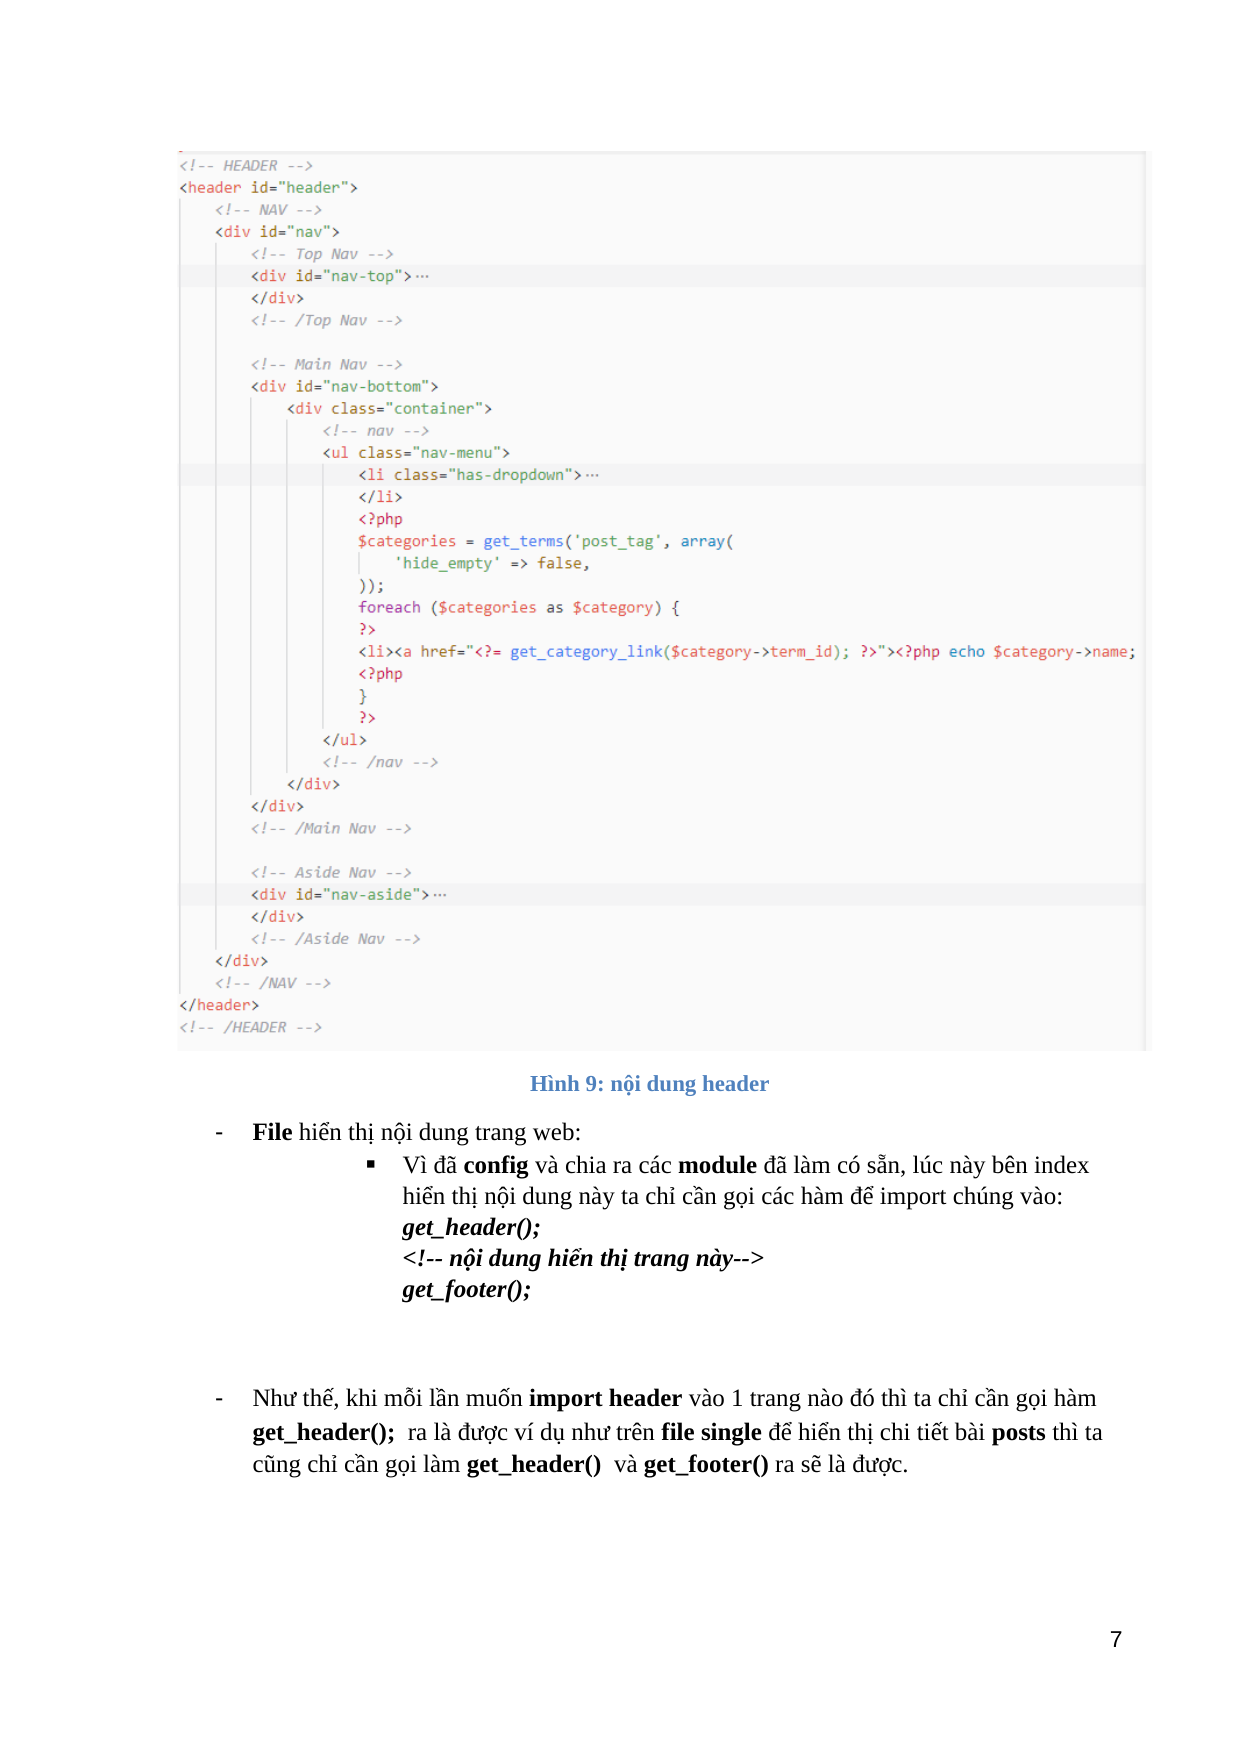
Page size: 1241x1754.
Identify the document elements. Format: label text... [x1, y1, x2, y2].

list get_header(); [402, 1212, 1122, 1241]
list File hiển thị nội dung trang web: [215, 1117, 1122, 1146]
picture [177, 151, 1153, 1051]
list <!-- nội dung hiển thị trang này--> [402, 1243, 1122, 1272]
text Hình 9: nội dung header [177, 1069, 1122, 1096]
list Như thế, khi mỗi lần muốn import header vào 1 trang nào đó thì ta chỉ cần gọi hàm get_header(); ra là được ví dụ như trên file single để hiển thị chi tiết bài posts thì ta cũng chỉ cần gọi làm get_header() và get_footer() ra sẽ là được. [215, 1383, 1122, 1478]
list Vì đã config và chia ra các module đã làm có sẵn, lúc này bên index hiển thị nội dung này ta chỉ cần gọi các hàm để import chúng vào: [365, 1150, 1122, 1210]
list get_footer(); [402, 1274, 1122, 1303]
